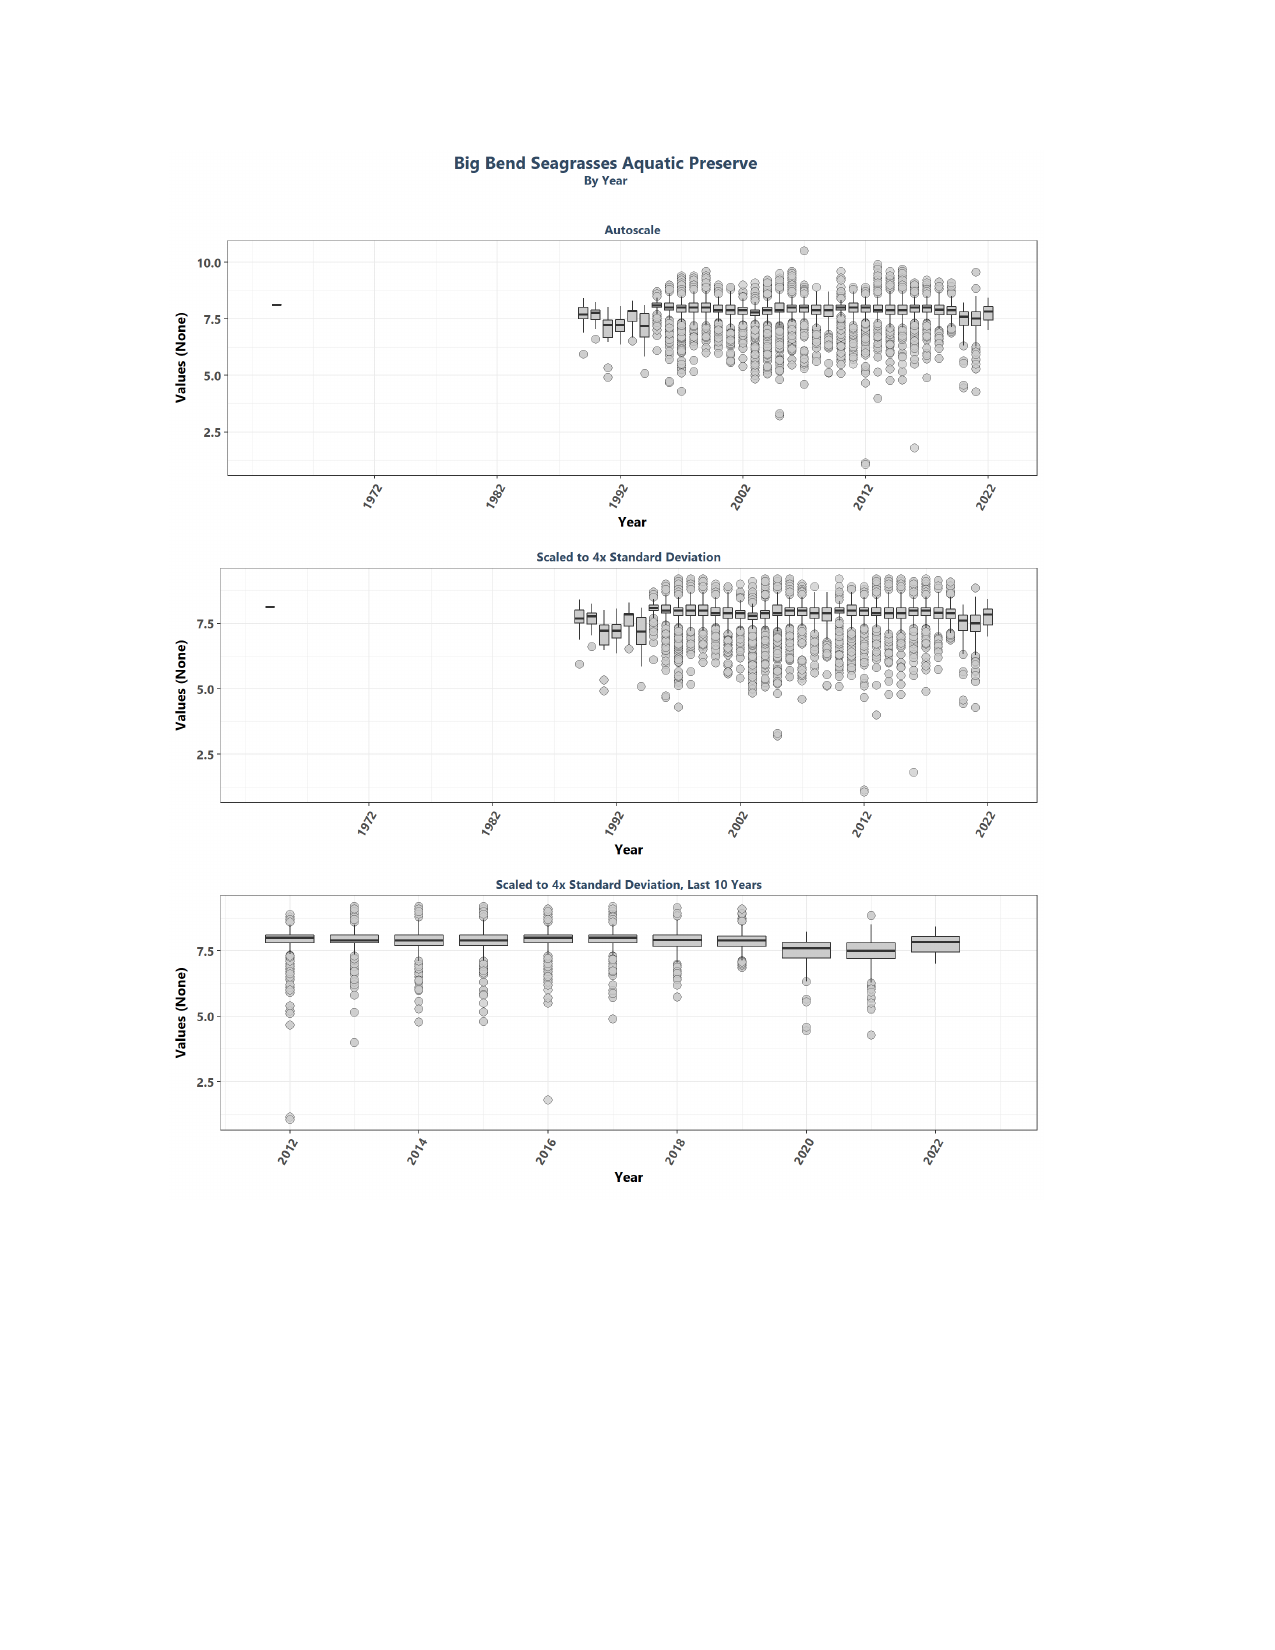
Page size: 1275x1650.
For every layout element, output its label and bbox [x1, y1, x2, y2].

picture [168, 150, 1044, 1200]
